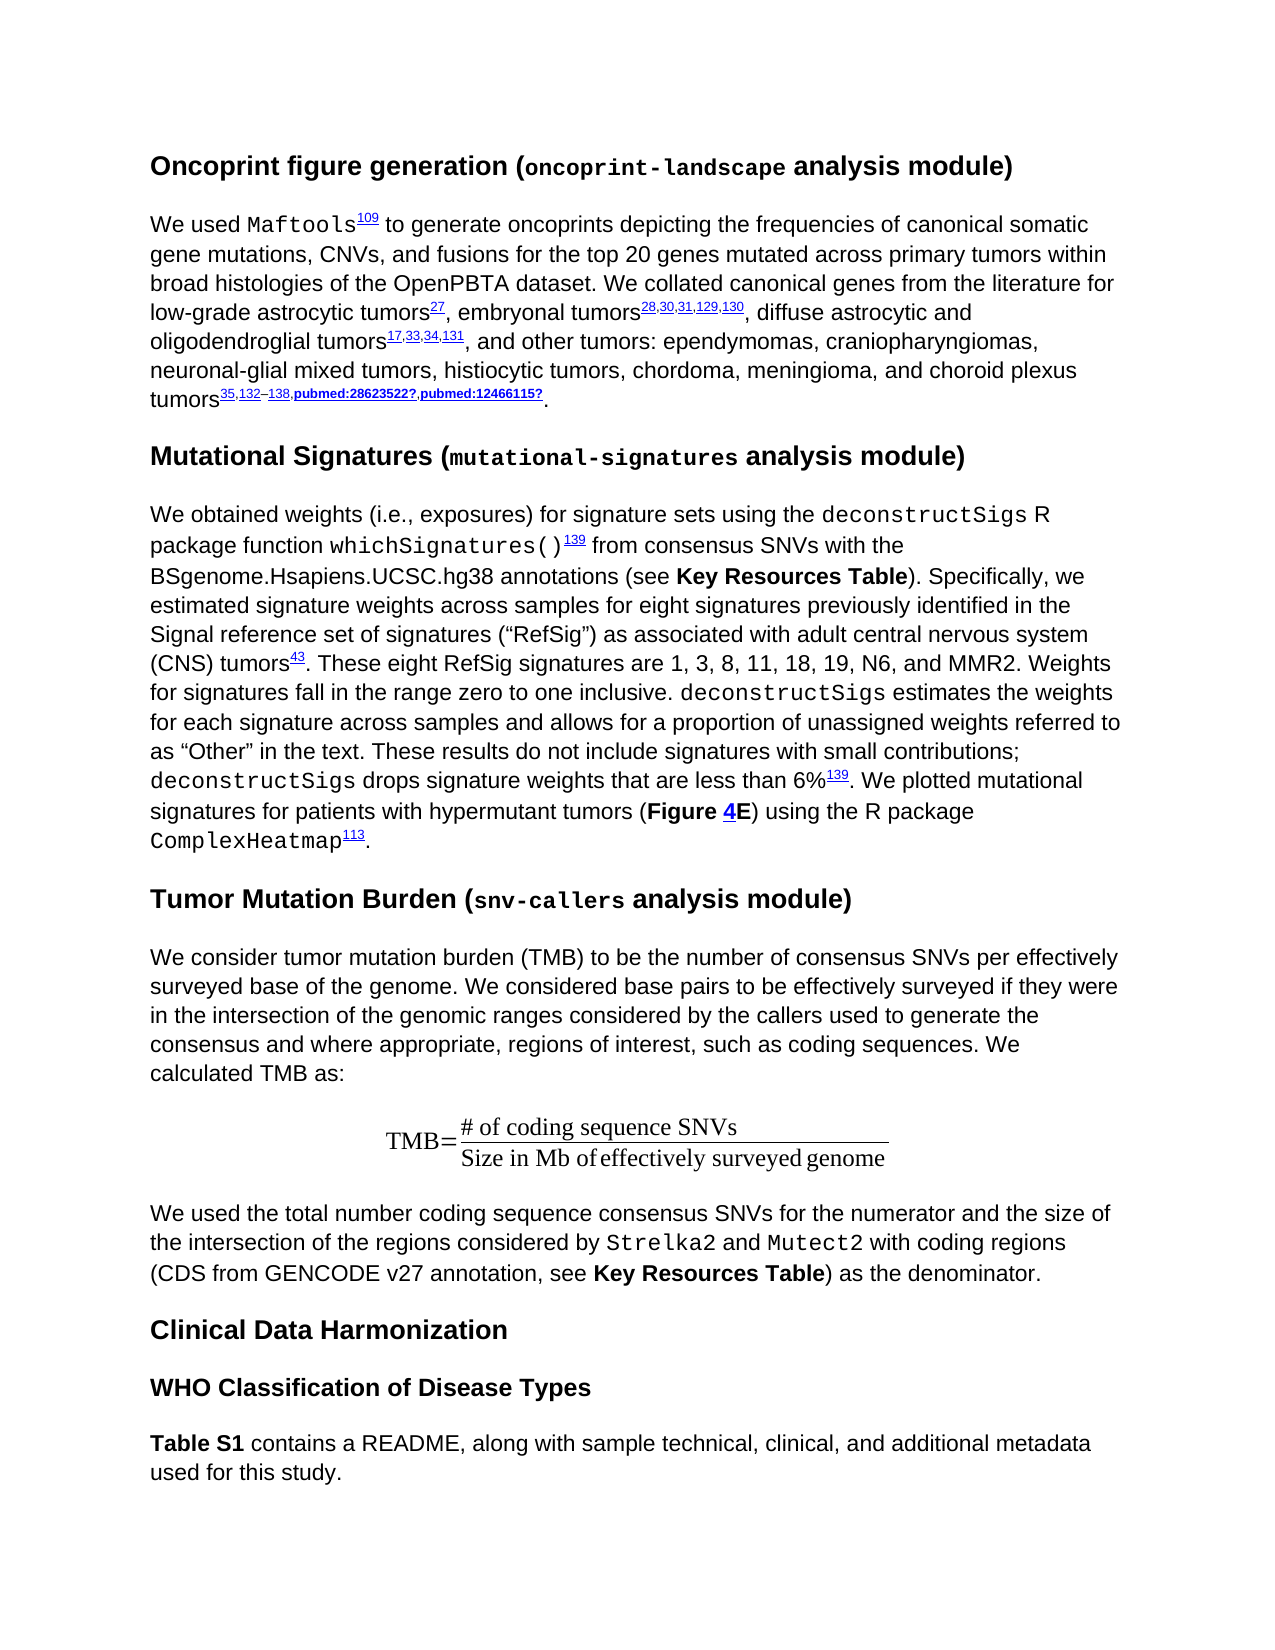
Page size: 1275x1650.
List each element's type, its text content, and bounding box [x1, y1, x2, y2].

text We used Maftools109 to generate oncoprints depicting the frequencies of canonical somatic gene mutations, CNVs, and fusions for the top 20 genes mutated across primary tumors within broad histologies of the OpenPBTA dataset. We collated canonical genes from the literature for low-grade astrocytic tumors27, embryonal tumors28,30,31,129,130, diffuse astrocytic and oligodendroglial tumors17,33,34,131, and other tumors: ependymomas, craniopharyngiomas, neuronal-glial mixed tumors, histiocytic tumors, chordoma, meningioma, and choroid plexus tumors35,132–138,pubmed:28623522?,pubmed:12466115?. [150, 211, 1125, 413]
text We obtained weights (i.e., exposures) for signature sets using the deconstructSigs R package function whichSignatures()139 from consensus SNVs with the BSgenome.Hsapiens.UCSC.hg38 annotations (see Key Resources Table). Specifically, we estimated signature weights across samples for eight signatures previously identified in the Signal reference set of signatures (“RefSig”) as associated with adult central nervous system (CNS) tumors43. These eight RefSig signatures are 1, 3, 8, 11, 18, 19, N6, and MMR2. Weights for signatures fall in the range zero to one inclusive. deconstructSigs estimates the weights for each signature across samples and allows for a proportion of unassigned weights referred to as “Other” in the text. These results do not include signatures with small contributions; deconstructSigs drops signature weights that are less than 6%139. We plotted mutational signatures for patients with hypermutant tumors (Figure 4E) using the R package ComplexHeatmap113. [150, 501, 1125, 856]
subtitle Oncoprint figure generation (oncoprint-landscape analysis module) [150, 150, 1125, 182]
text We consider tumor mutation burden (TMB) to be the number of consensus SNVs per effectively surveyed base of the genome. We considered base pairs to be effectively surveyed if they were in the intersection of the genomic ranges considered by the callers used to generate the consensus and where appropriate, regions of interest, such as coding sequences. We calculated TMB as: [150, 944, 1125, 1086]
text We used the total number coding sequence consensus SNVs for the numerator and the size of the intersection of the regions considered by Strelka2 and Mutect2 with coding regions (CDS from GENCODE v27 annotation, see Key Resources Table) as the denominator. [150, 1200, 1125, 1286]
subtitle WHO Classification of Disease Types [150, 1373, 1125, 1402]
subtitle Tumor Mutation Burden (snv-callers analysis module) [150, 883, 1125, 916]
subtitle Clinical Data Harmonization [150, 1314, 1125, 1345]
text Table S1 contains a README, along with sample technical, clinical, and additional metadata used for this study. [150, 1430, 1125, 1485]
subtitle Mutational Signatures (mutational-signatures analysis module) [150, 440, 1125, 472]
